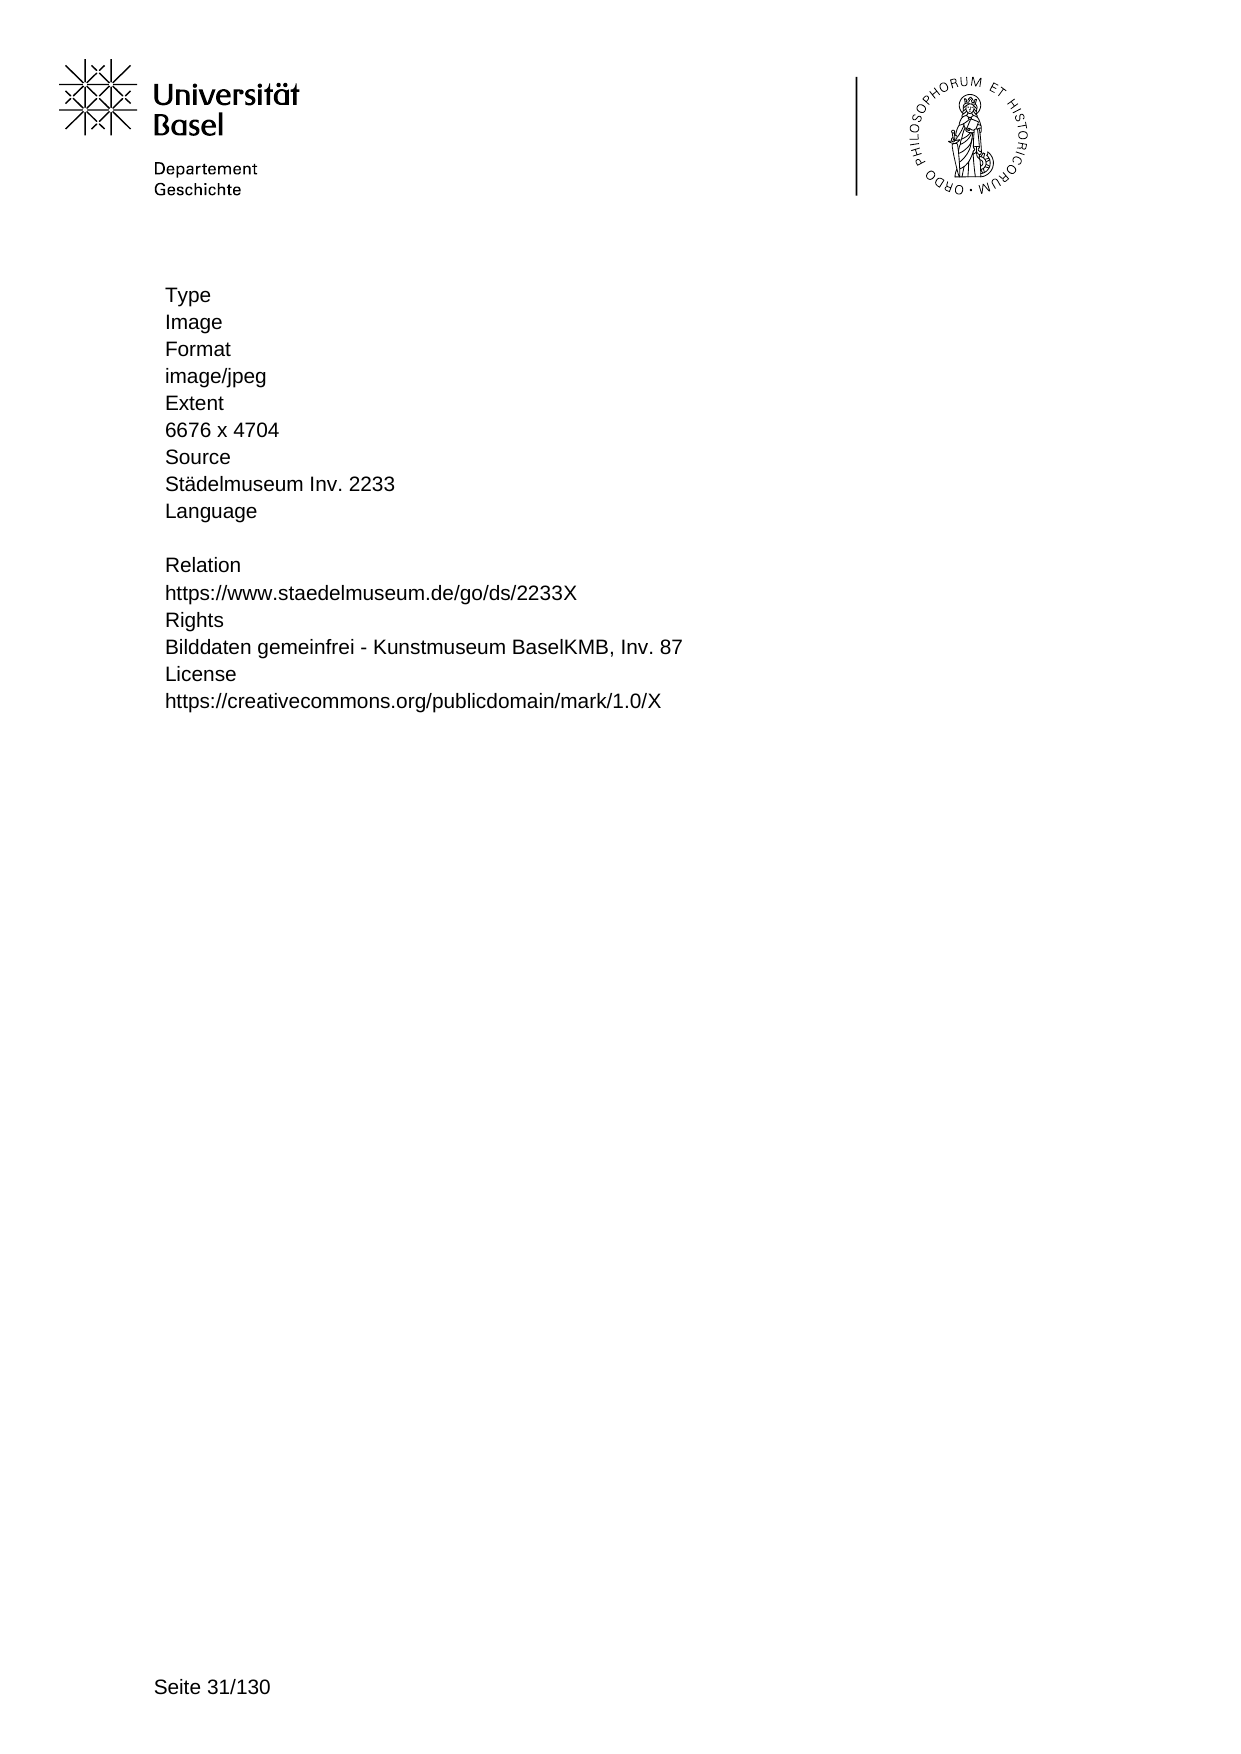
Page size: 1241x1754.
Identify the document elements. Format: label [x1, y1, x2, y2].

table_header [154, 279, 1134, 740]
